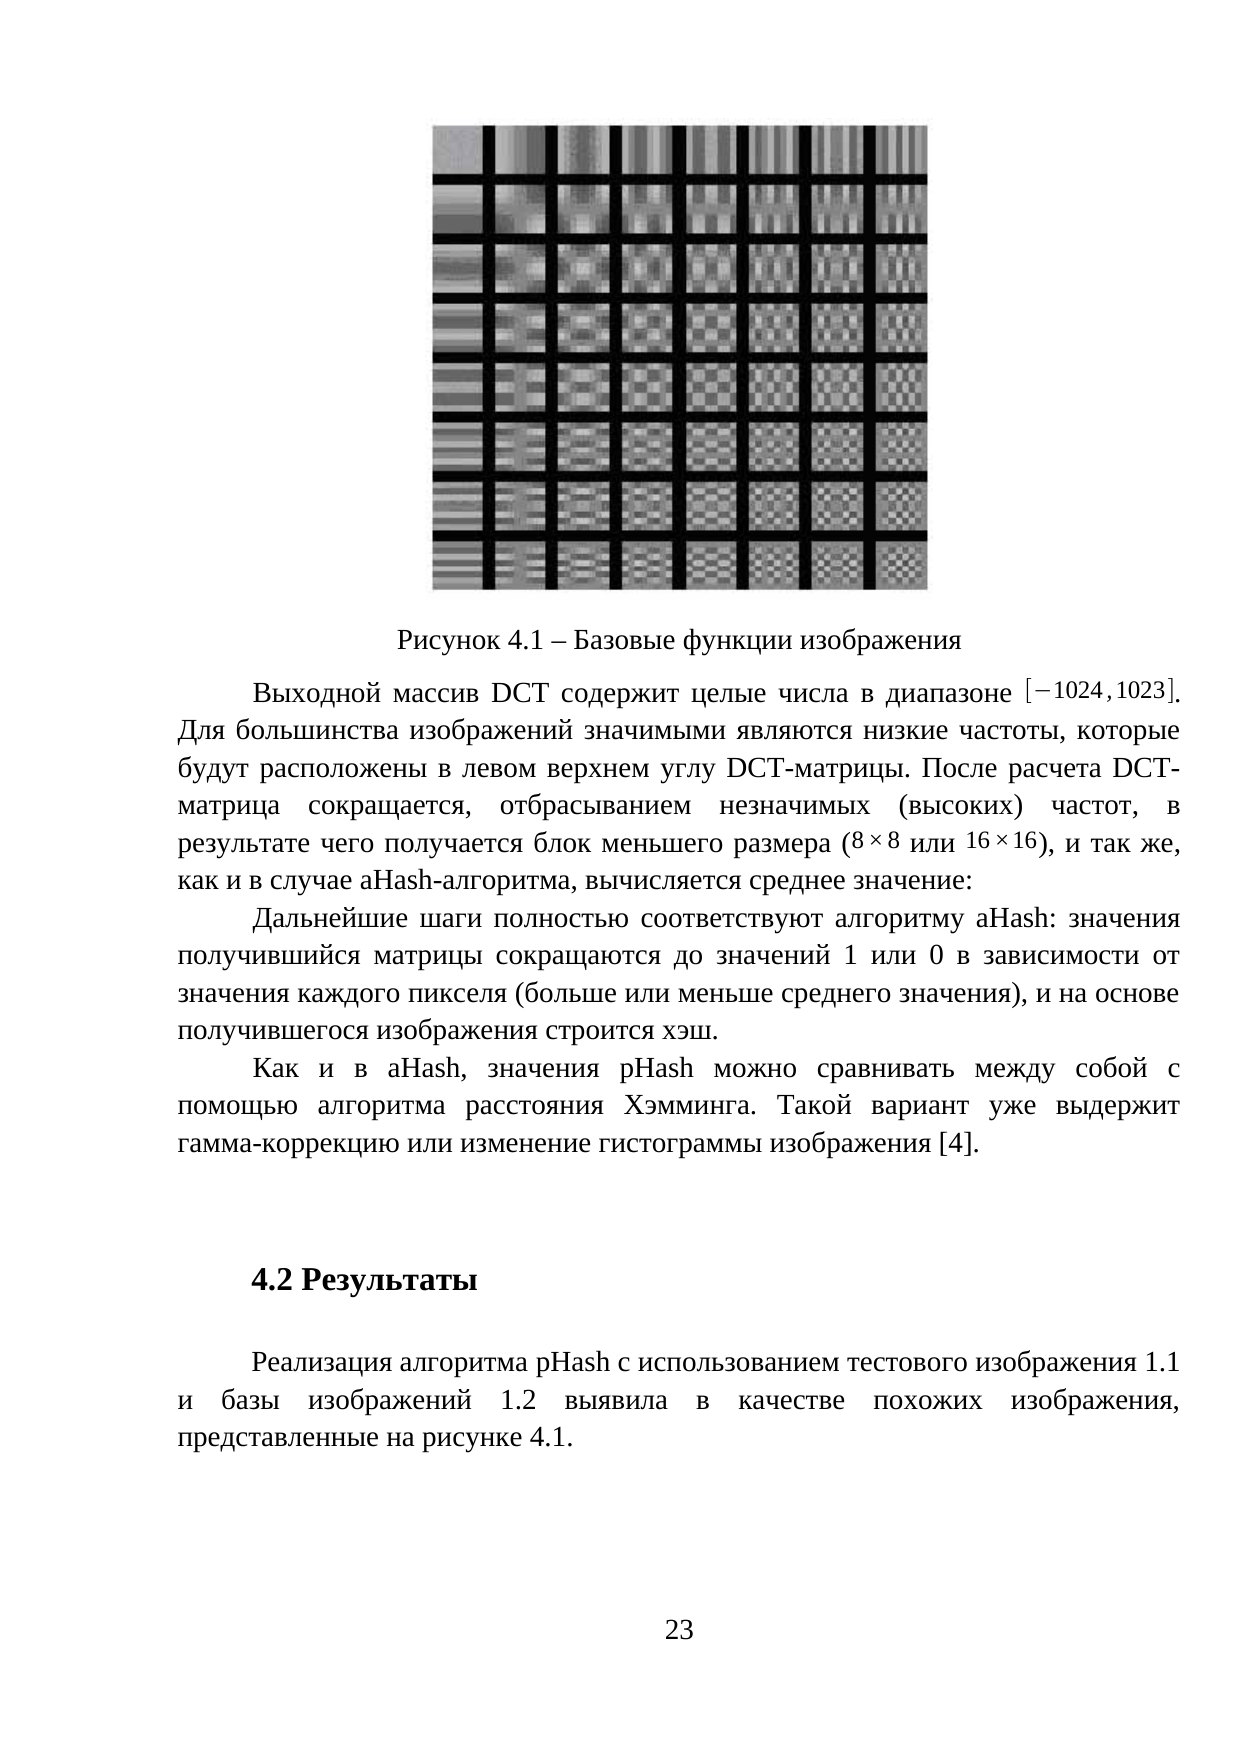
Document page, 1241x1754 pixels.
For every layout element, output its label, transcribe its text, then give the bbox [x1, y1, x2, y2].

text Рисунок 4.1 – Базовые функции изображения [177, 622, 1181, 655]
text Дальнейшие шаги полностью соответствуют алгоритму aHash: значения получившийся матрицы сокращаются до значений 1 или 0 в зависимости от значения каждого пикселя (больше или меньше среднего значения), и на основе получившегося изображения строится хэш. [177, 897, 1181, 1047]
subtitle 4.2 Результаты [177, 1260, 1181, 1298]
picture [425, 118, 934, 601]
text Выходной массив DCT содержит целые числа в диапазоне . Для большинства изображений значимыми являются низкие частоты, которые будут расположены в левом верхнем углу DCT-матрицы. После расчета DCT-матрица сокращается, отбрасыванием незначимых (высоких) частот, в результате чего получается блок меньшего размера ( или ), и так же, как и в случае aHash-алгоритма, вычисляется среднее значение: [177, 672, 1181, 897]
text Как и в aHash, значения pHash можно сравнивать между собой с помощью алгоритма расстояния Хэмминга. Такой вариант уже выдержит гамма-коррекцию или изменение гистограммы изображения [4]. [177, 1047, 1181, 1159]
text Реализация алгоритма pHash с использованием тестового изображения 1.1 и базы изображений 1.2 выявила в качестве похожих изображения, представленные на рисунке 4.1. [177, 1342, 1181, 1454]
